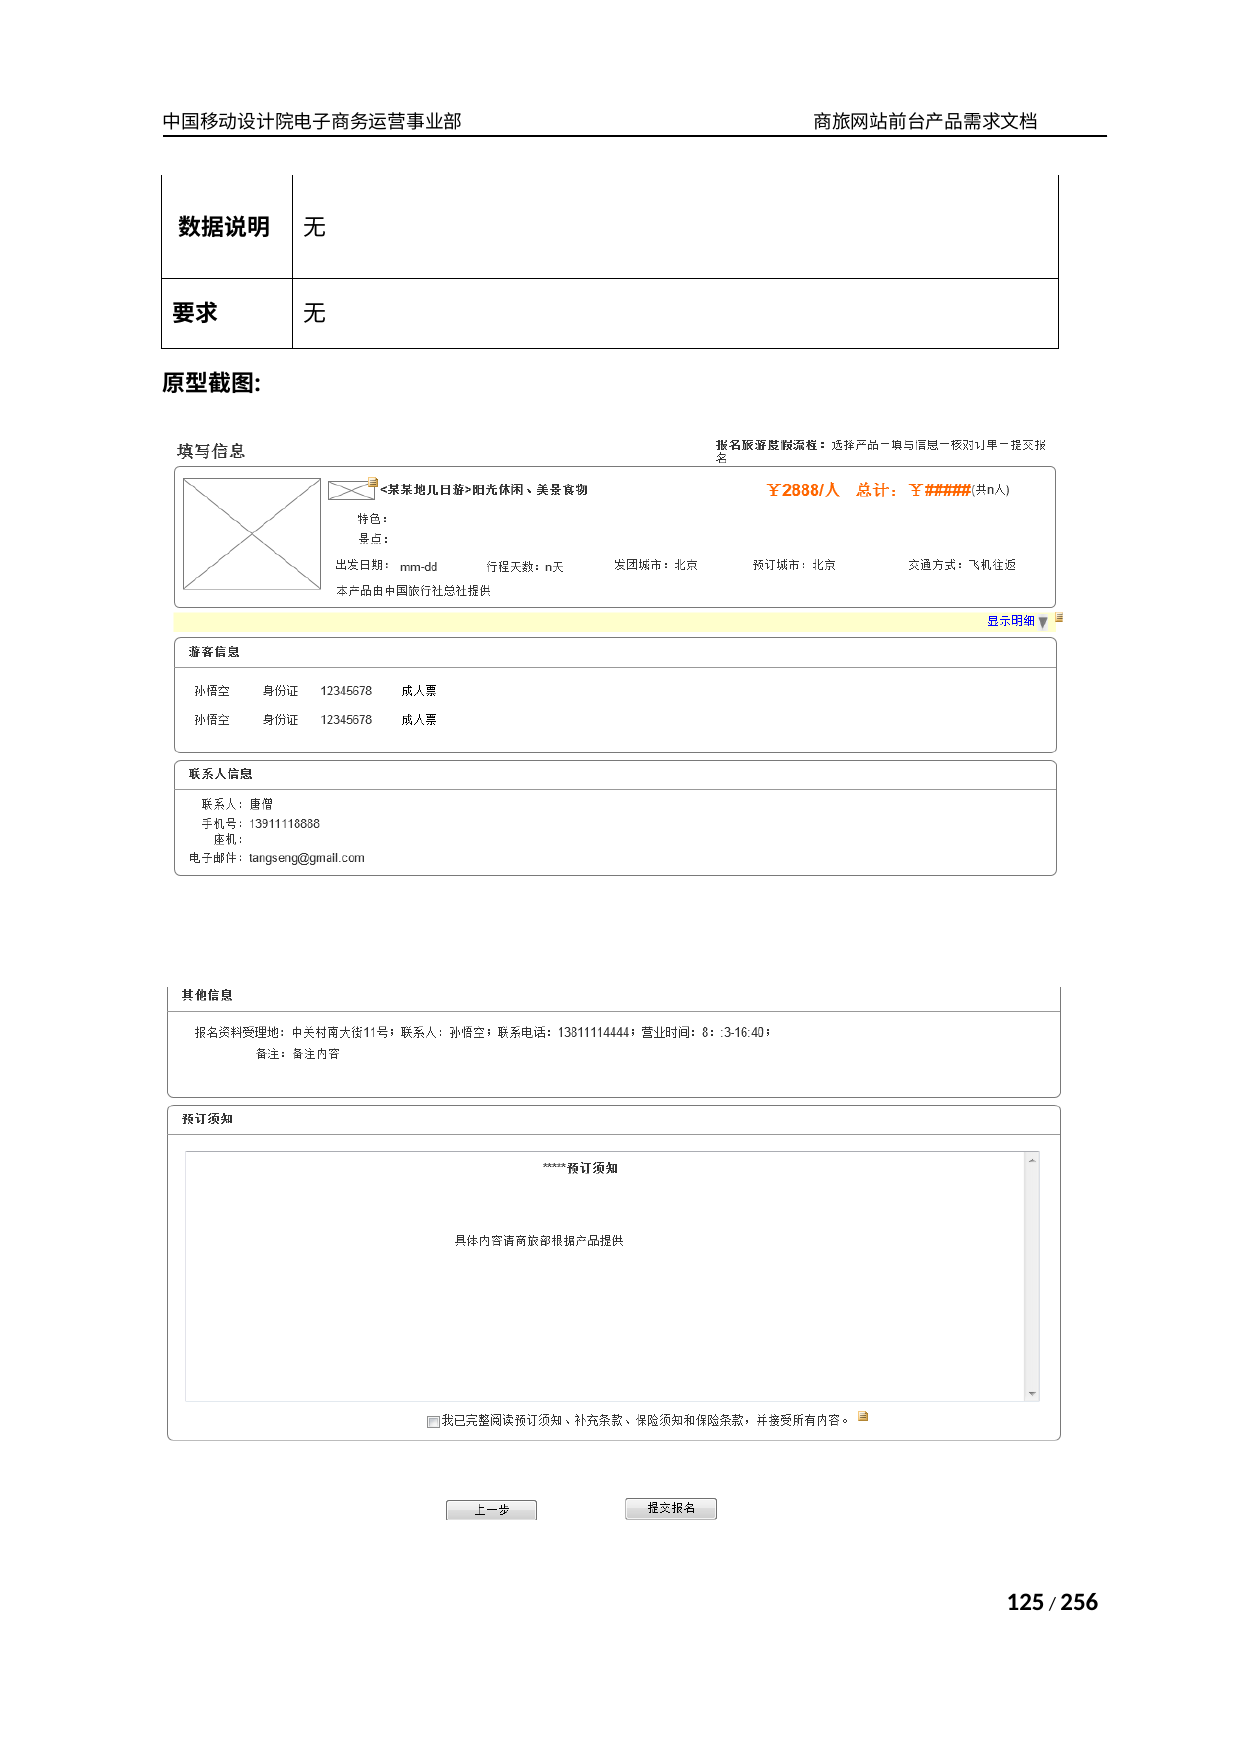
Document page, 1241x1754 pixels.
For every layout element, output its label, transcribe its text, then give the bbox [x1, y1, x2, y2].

picture [162, 440, 1063, 879]
table_cell 无 [293, 279, 1058, 348]
picture [162, 987, 1063, 1520]
text 原型截图: [162, 349, 1107, 414]
table_cell 要求 [162, 279, 292, 348]
table_cell 无 [293, 175, 1058, 278]
table_cell 数据说明 [162, 175, 292, 278]
